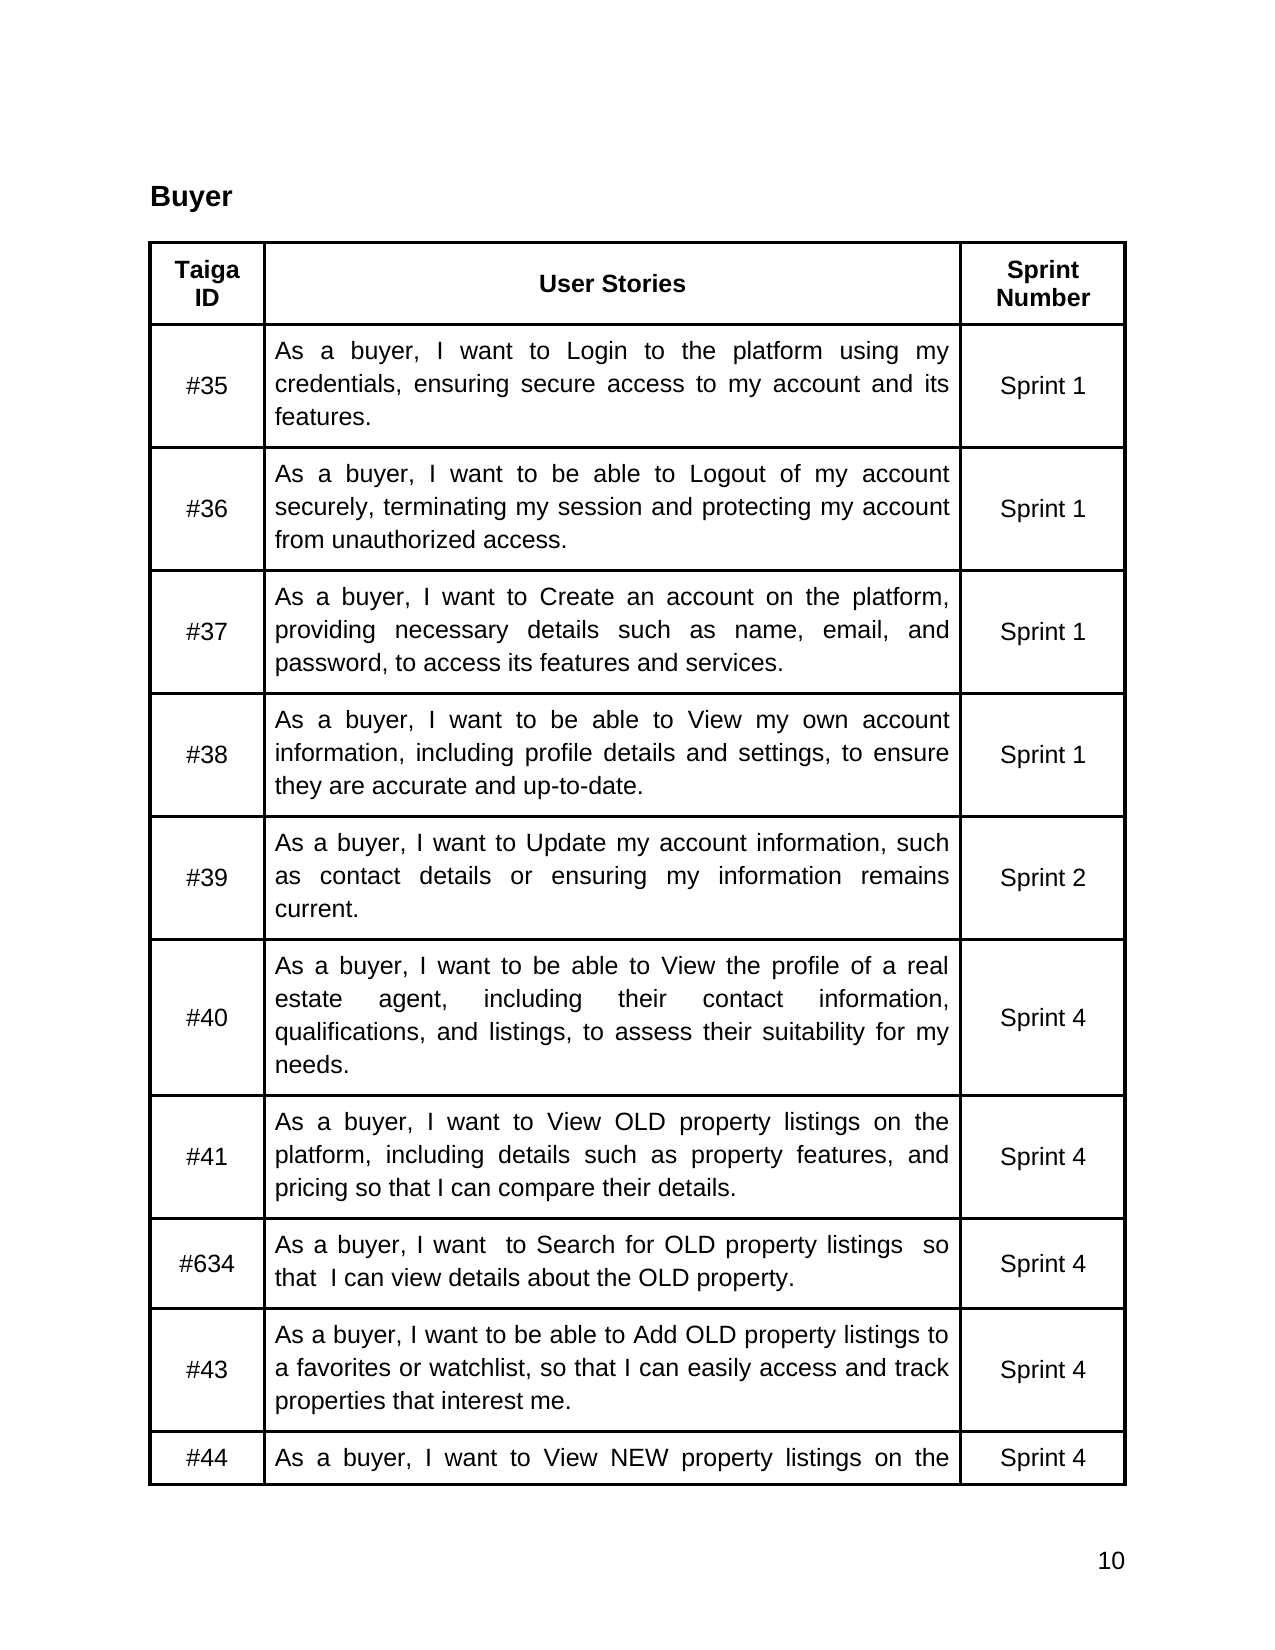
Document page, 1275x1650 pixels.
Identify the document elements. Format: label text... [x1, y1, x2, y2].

table_cell #43 [152, 1310, 263, 1430]
table_cell #37 [152, 572, 263, 692]
table_cell #44 [152, 1433, 263, 1482]
table_cell As a buyer, I want to View OLD property listings on the platform, including details such as property features, and pricing so that I can compare their details. [266, 1097, 959, 1217]
table_cell Sprint 4 [962, 941, 1123, 1094]
table_cell #39 [152, 818, 263, 938]
table_cell Sprint 1 [962, 572, 1123, 692]
table_cell As a buyer, I want to Update my account information, such as contact details or ensuring my information remains current. [266, 818, 959, 938]
table_cell Sprint 1 [962, 449, 1123, 568]
table_cell #38 [152, 695, 263, 814]
table_cell As a buyer, I want to Create an account on the platform, providing necessary details such as name, email, and password, to access its features and services. [266, 572, 959, 692]
table_cell Sprint 1 [962, 326, 1123, 446]
table_cell As a buyer, I want to Search for OLD property listings so that I can view details about the OLD property. [266, 1220, 959, 1307]
table_cell As a buyer, I want to be able to View the profile of a real estate agent, including their contact information, qualifications, and listings, to assess their suitability for my needs. [266, 941, 959, 1094]
table_header User Stories [266, 244, 959, 322]
table_header Sprint Number [962, 244, 1123, 322]
table_cell #36 [152, 449, 263, 568]
table_cell #40 [152, 941, 263, 1094]
table_cell Sprint 4 [962, 1433, 1123, 1482]
table_cell Sprint 4 [962, 1097, 1123, 1217]
table_header Taiga ID [152, 244, 263, 322]
table_cell #634 [152, 1220, 263, 1307]
table_cell As a buyer, I want to be able to Add OLD property listings to a favorites or watchlist, so that I can easily access and track properties that interest me. [266, 1310, 959, 1430]
table_cell Sprint 1 [962, 695, 1123, 814]
subtitle Buyer [150, 179, 1125, 212]
table_cell #35 [152, 326, 263, 446]
table_cell Sprint 4 [962, 1310, 1123, 1430]
table_cell As a buyer, I want to be able to View my own account information, including profile details and settings, to ensure they are accurate and up-to-date. [266, 695, 959, 814]
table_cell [266, 1433, 959, 1482]
table_cell Sprint 4 [962, 1220, 1123, 1307]
table_cell As a buyer, I want to be able to Logout of my account securely, terminating my session and protecting my account from unauthorized access. [266, 449, 959, 568]
table_cell As a buyer, I want to Login to the platform using my credentials, ensuring secure access to my account and its features. [266, 326, 959, 446]
table_cell Sprint 2 [962, 818, 1123, 938]
table_cell #41 [152, 1097, 263, 1217]
